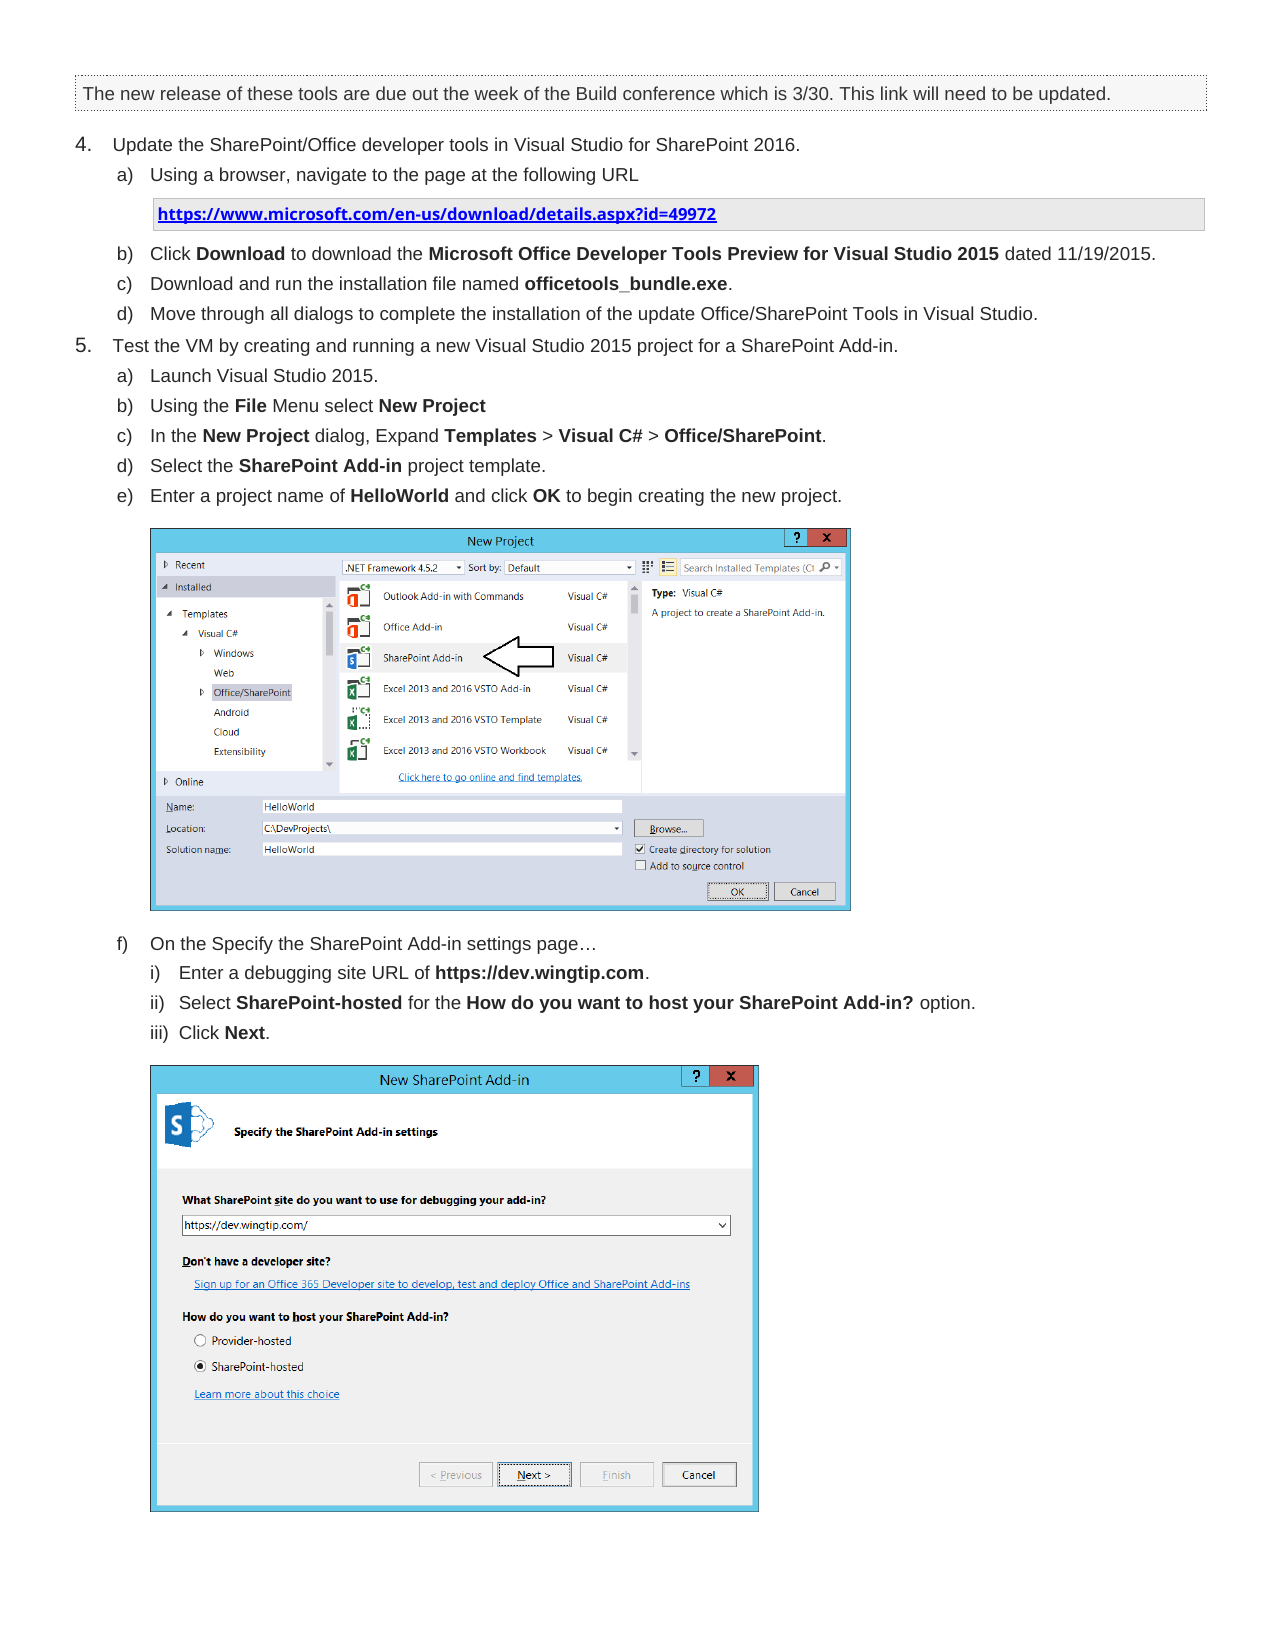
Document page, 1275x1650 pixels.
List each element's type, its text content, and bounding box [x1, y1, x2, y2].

text Enter a debugging site URL of https://dev.wingtip.com. [150, 962, 1200, 984]
text Update the SharePoint/Office developer tools in Visual Studio for SharePoint 2016. [75, 132, 1200, 156]
picture [150, 1065, 759, 1512]
text Select the SharePoint Add-in project template. [117, 455, 1200, 476]
picture [150, 528, 851, 911]
text Click Download to download the Microsoft Office Developer Tools Preview for Visual Studio 2015 dated 11/19/2015. [117, 243, 1200, 265]
text Launch Visual Studio 2015. [117, 365, 1200, 387]
text Using a browser, navigate to the page at the following URL [117, 164, 1200, 186]
text https://www.microsoft.com/en-us/download/details.aspx?id=49972 [154, 199, 1204, 230]
text Click Next. [150, 1022, 1200, 1043]
text Move through all dialogs to complete the installation of the update Office/SharePoint Tools in Visual Studio. [117, 303, 1200, 324]
text Download and run the installation file named officetools_bundle.exe. [117, 273, 1200, 294]
text In the New Project dialog, Expand Templates > Visual C# > Office/SharePoint. [117, 425, 1200, 446]
text Test the VM by creating and running a new Visual Studio 2015 project for a SharePoint Add-in. [75, 333, 1200, 357]
text On the Specify the SharePoint Add-in settings page… [117, 932, 1200, 954]
text Using the File Menu select New Project [117, 395, 1200, 417]
text Select SharePoint-hosted for the How do you want to host your SharePoint Add-in? option. [150, 992, 1200, 1014]
text Enter a project name of HelloWorld and click OK to begin creating the new project. [117, 485, 1200, 506]
text The new release of these tools are due out the week of the Build conference which is 3/30. This link will need to be updated. [75, 75, 1207, 111]
